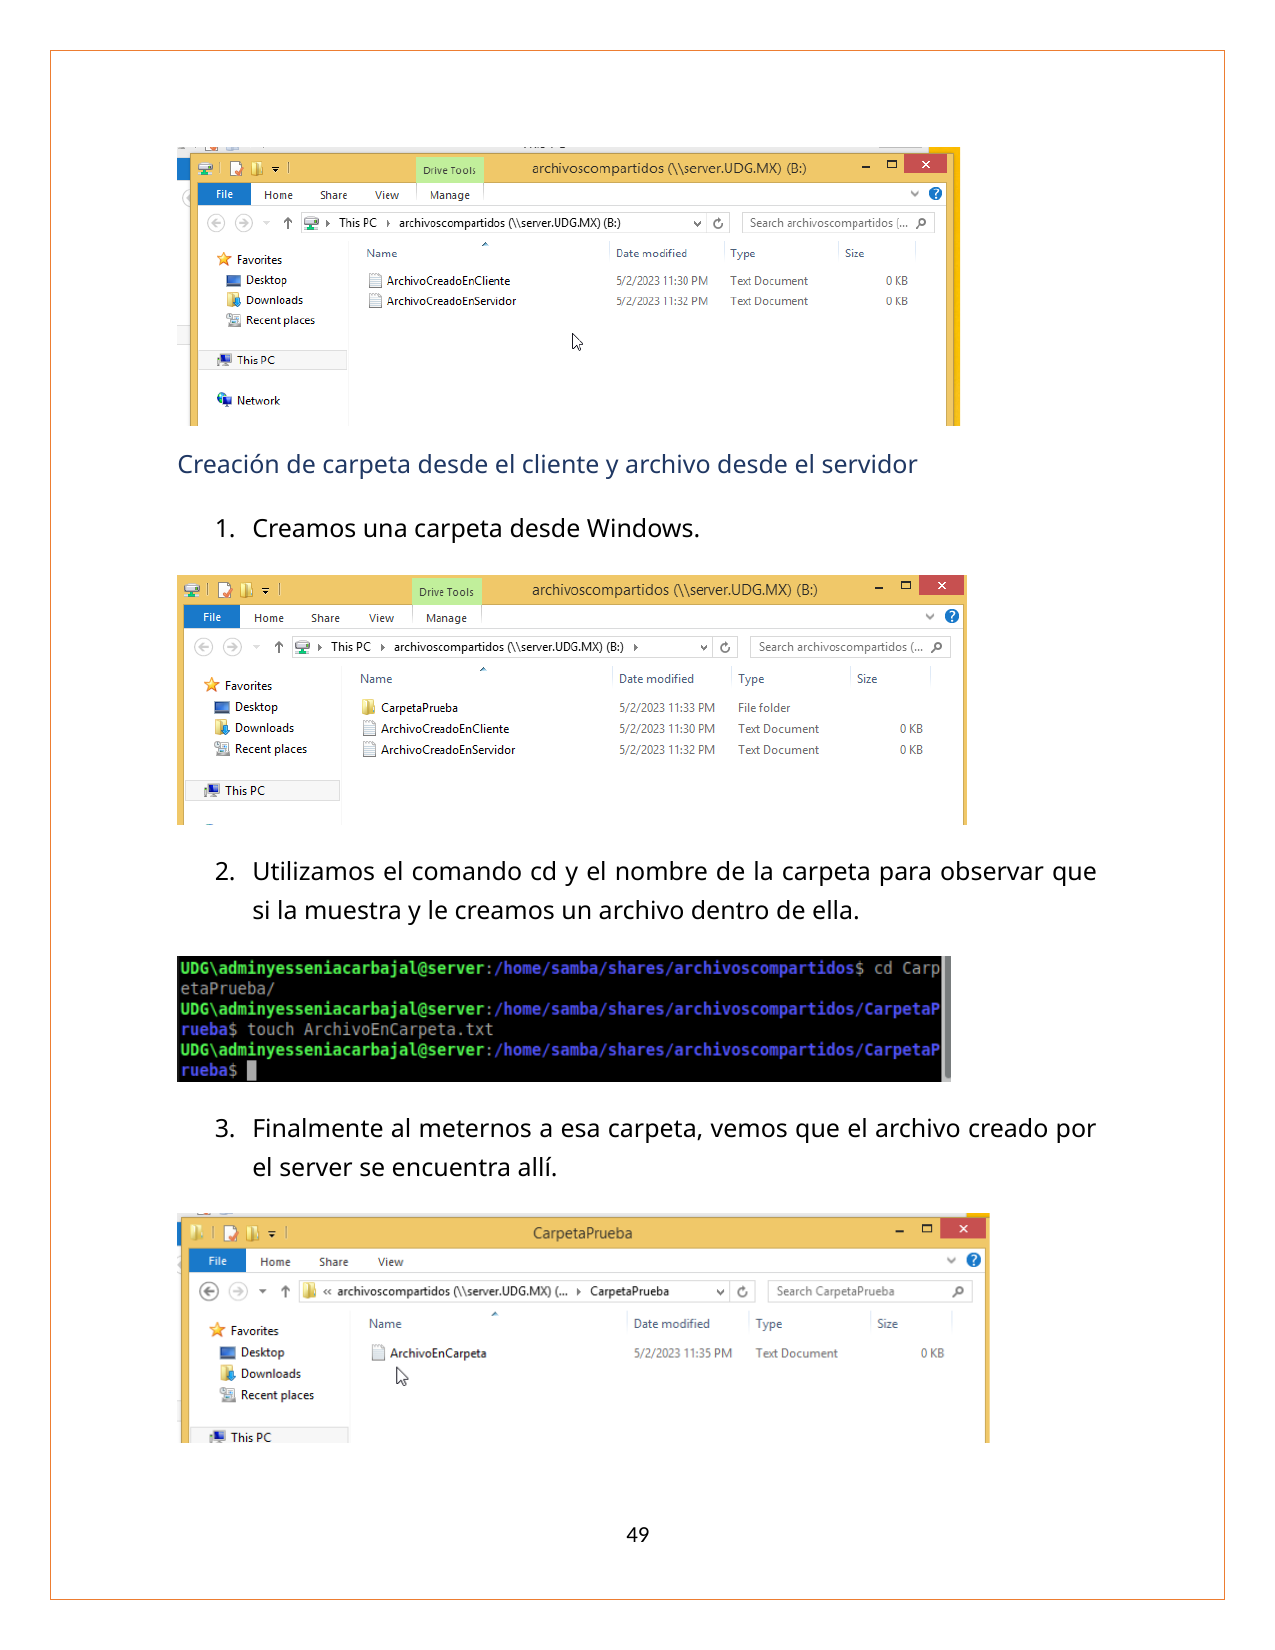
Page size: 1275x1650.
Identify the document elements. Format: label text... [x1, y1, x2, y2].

picture [177, 147, 961, 426]
list Creamos una carpeta desde Windows. [214, 511, 1098, 545]
picture [177, 575, 967, 825]
picture [177, 1213, 990, 1443]
list Utilizamos el comando cd y el nombre de la carpeta para observar que si la muestra y le creamos un archivo dentro de ella. [214, 853, 1098, 927]
subtitle Creación de carpeta desde el cliente y archivo desde el servidor [177, 447, 1098, 481]
picture [177, 956, 951, 1082]
list Finalmente al meternos a esa carpeta, vemos que el archivo creado por el server se encuentra allí. [214, 1110, 1098, 1184]
